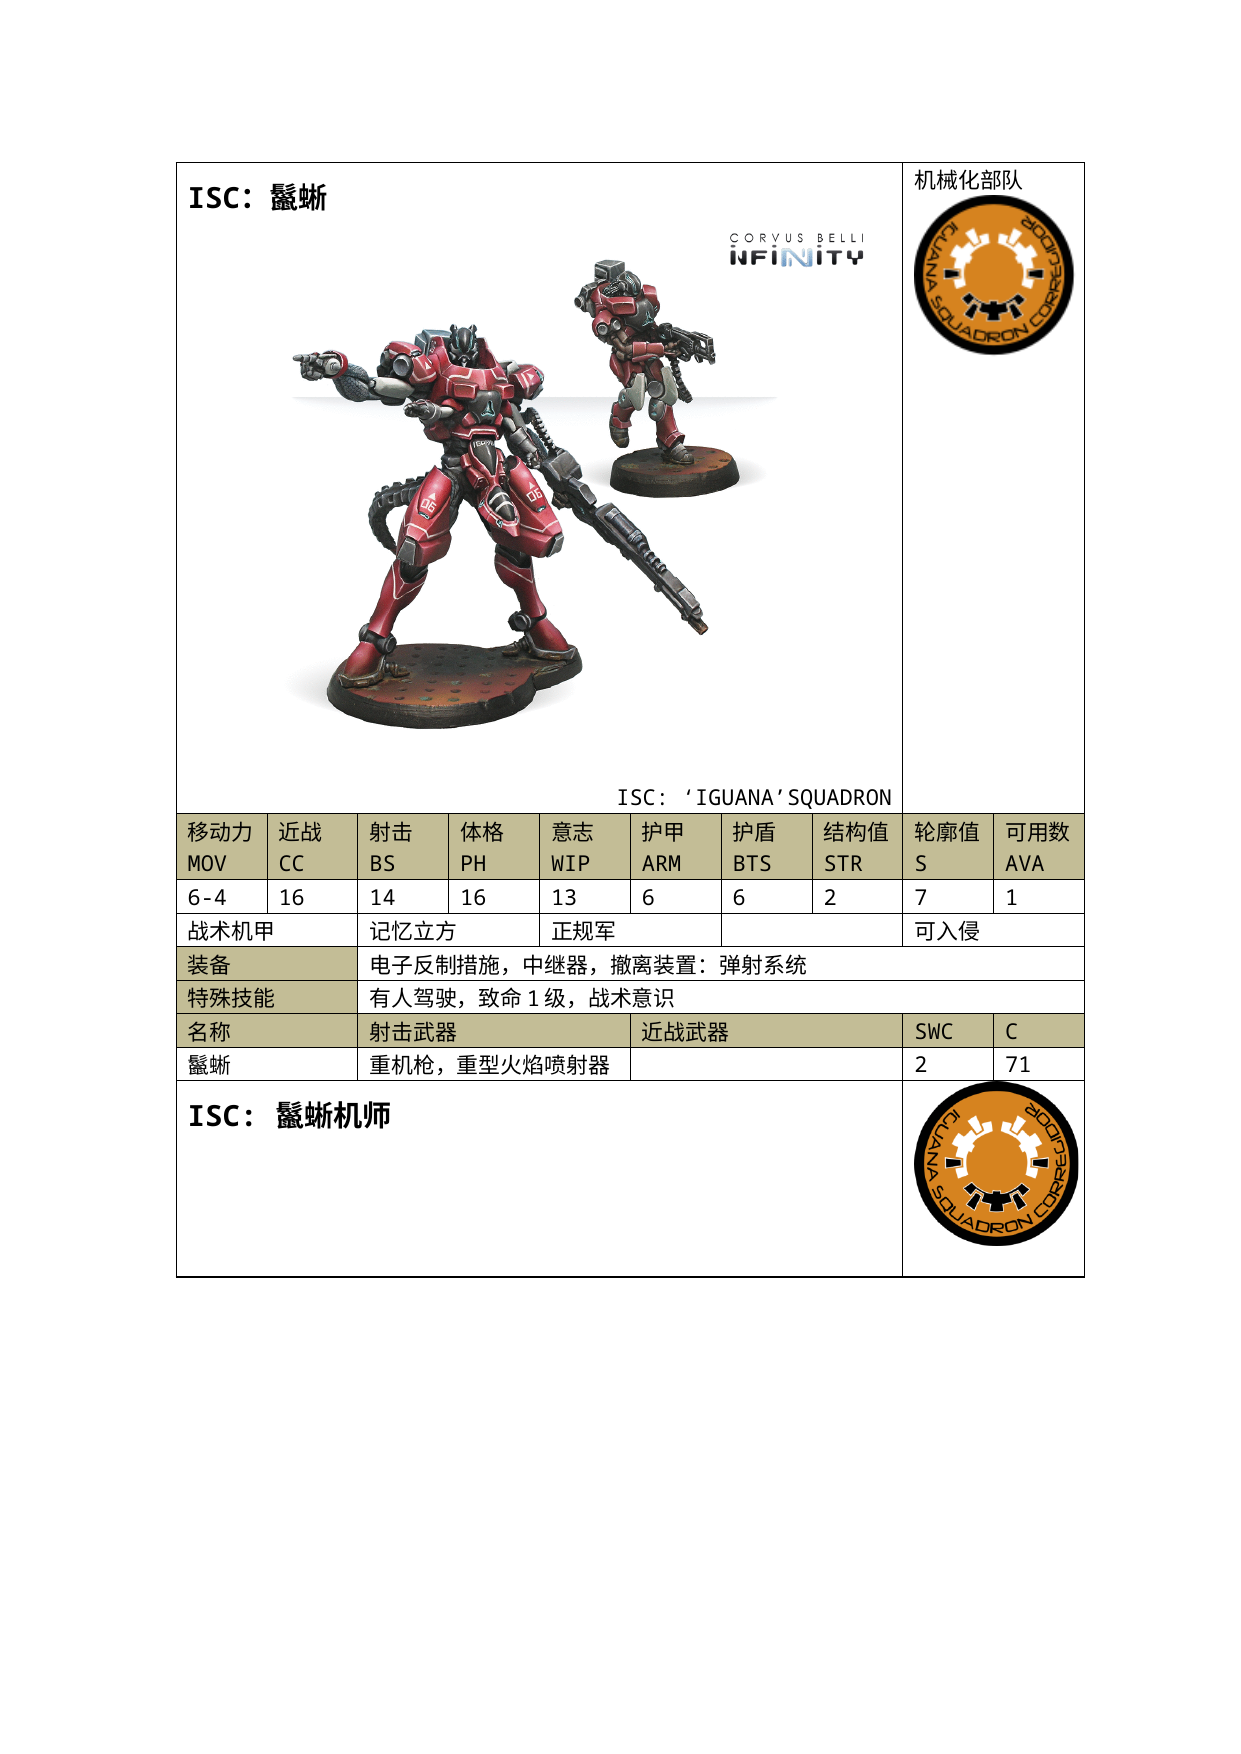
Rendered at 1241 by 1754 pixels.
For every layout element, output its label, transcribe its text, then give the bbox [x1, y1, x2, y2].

table_cell 鬣蜥 [177, 1048, 357, 1080]
table_cell 近战 CC [268, 814, 357, 879]
table_cell 可用数 AVA [994, 814, 1084, 879]
table_cell 有人驾驶，致命1级，战术意识 [358, 981, 1084, 1013]
table_cell 射击武器 [358, 1014, 630, 1047]
table_cell 1 [994, 880, 1084, 913]
table_cell SWC [903, 1014, 993, 1047]
table_cell 射击 BS [358, 814, 448, 879]
table_cell 6-4 [177, 880, 267, 913]
table_cell C [994, 1014, 1084, 1047]
table_cell 轮廓值 S [903, 814, 993, 879]
table_cell 2 [813, 880, 902, 913]
table_cell 电子反制措施，中继器，撤离装置：弹射系统 [358, 947, 1084, 980]
table_cell 14 [358, 880, 448, 913]
table_cell 装备 [177, 947, 357, 980]
table_cell 体格 PH [449, 814, 539, 879]
picture [187, 228, 882, 749]
table_cell 护甲 ARM [631, 814, 721, 879]
table_cell 重机枪，重型火焰喷射器 [358, 1048, 630, 1080]
table_cell 16 [449, 880, 539, 913]
table_cell 正规军 [540, 914, 721, 946]
table_cell 13 [540, 880, 630, 913]
table_cell 2 [903, 1048, 993, 1080]
table_header 机械化部队 [903, 163, 1084, 813]
table_cell 结构值 STR [813, 814, 902, 879]
table_cell 特殊技能 [177, 981, 357, 1013]
table_cell [903, 1081, 1084, 1276]
table_cell 6 [631, 880, 721, 913]
table_cell 6 [722, 880, 812, 913]
table_header ISC：鬣蜥 ISC: ‘IGUANA’SQUADRON [177, 163, 902, 813]
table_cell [177, 1081, 902, 1276]
table_cell 71 [994, 1048, 1084, 1080]
table_cell 7 [903, 880, 993, 913]
picture [914, 195, 1077, 358]
table_cell 16 [268, 880, 357, 913]
table_cell 名称 [177, 1014, 357, 1047]
table_cell 意志 WIP [540, 814, 630, 879]
table_cell 近战武器 [631, 1014, 902, 1047]
table_cell 记忆立方 [358, 914, 539, 946]
table_cell 护盾 BTS [722, 814, 812, 879]
table_cell [722, 914, 902, 946]
table_cell 移动力 MOV [177, 814, 267, 879]
table_cell [631, 1048, 902, 1080]
picture [914, 1081, 1079, 1246]
table_cell 可入侵 [903, 914, 1084, 946]
table_cell 战术机甲 [177, 914, 357, 946]
